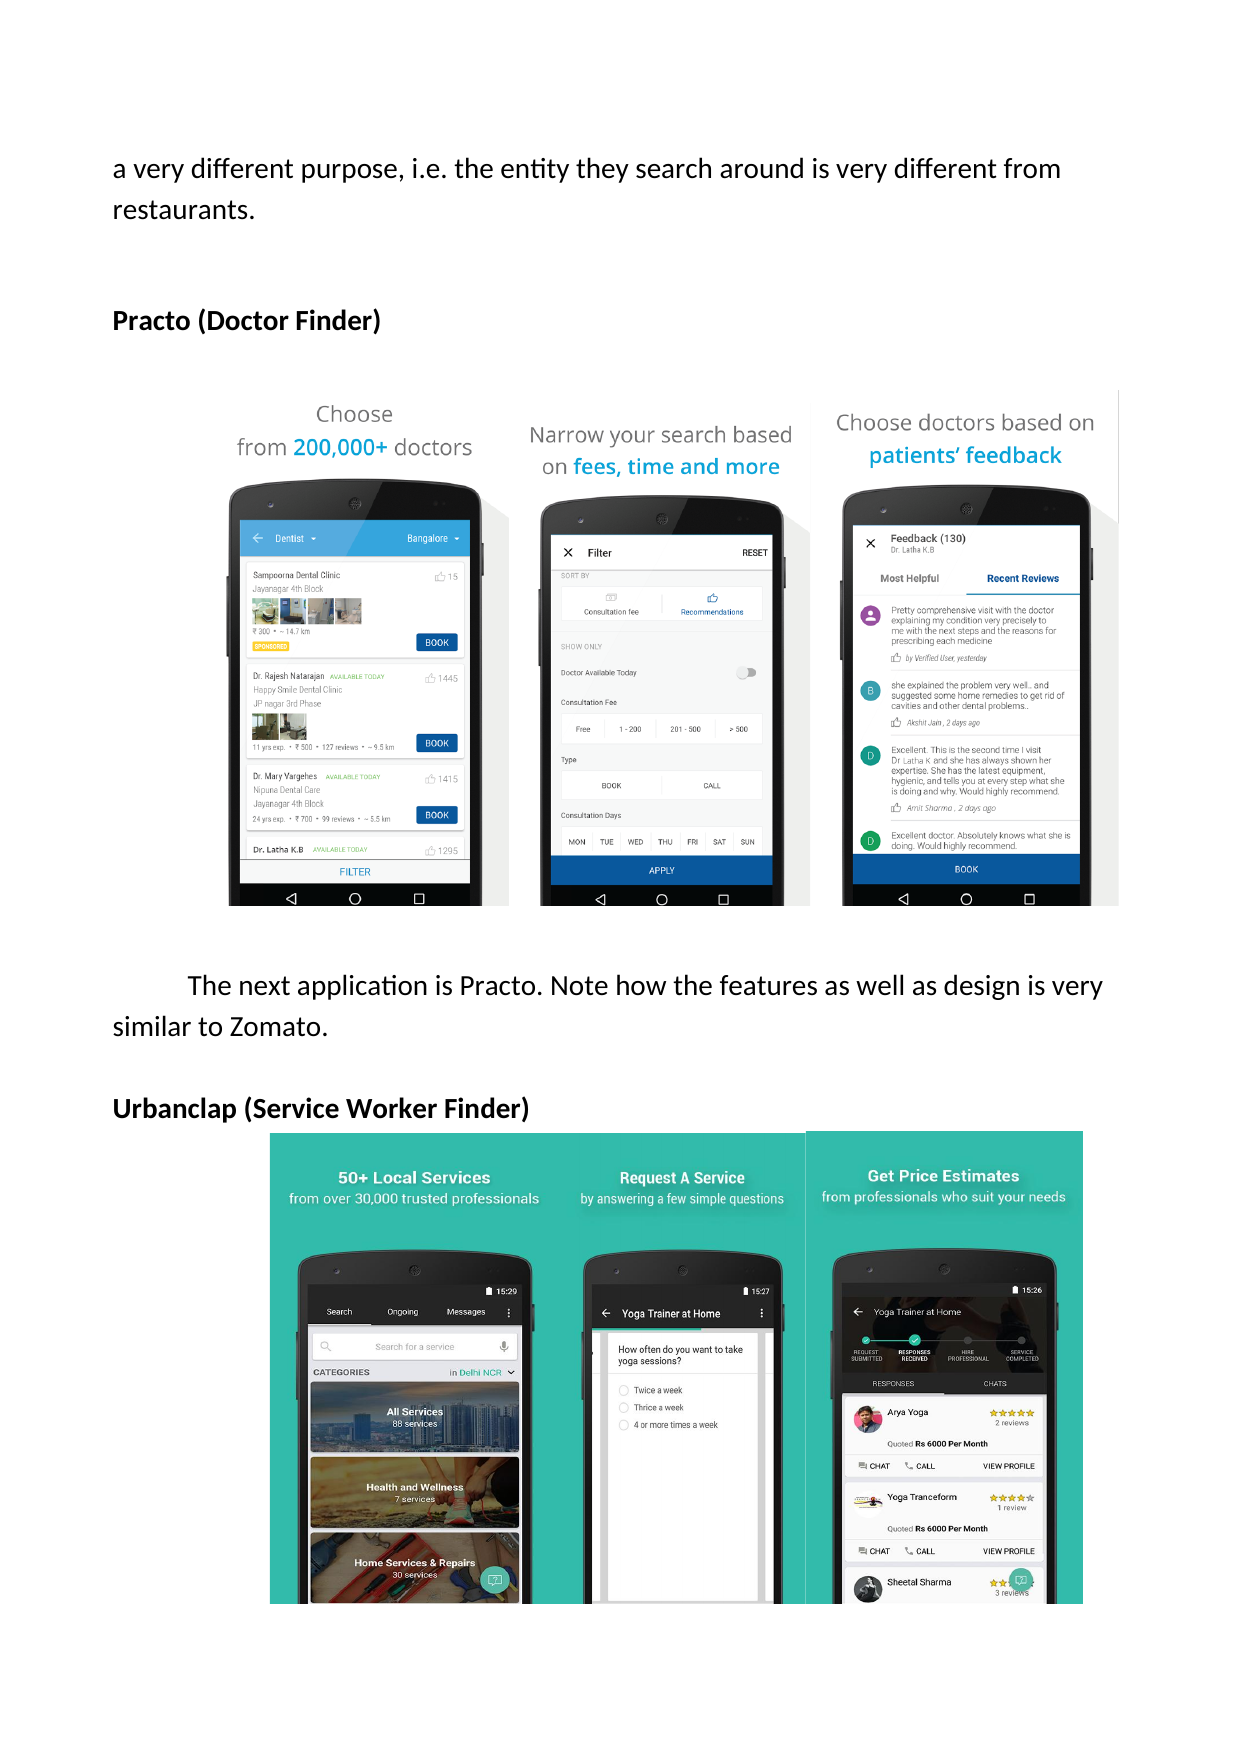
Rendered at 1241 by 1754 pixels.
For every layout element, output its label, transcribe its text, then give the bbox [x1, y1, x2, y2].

text Urbanclap (Service Worker Finder) [112, 1090, 1128, 1126]
text Practo (Doctor Finder) [112, 302, 1128, 338]
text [112, 150, 1128, 227]
picture [269, 1131, 1083, 1604]
picture [196, 383, 1119, 906]
text The next application is Practo. Note how the features as well as design is very similar to Zomato. [112, 967, 1128, 1044]
